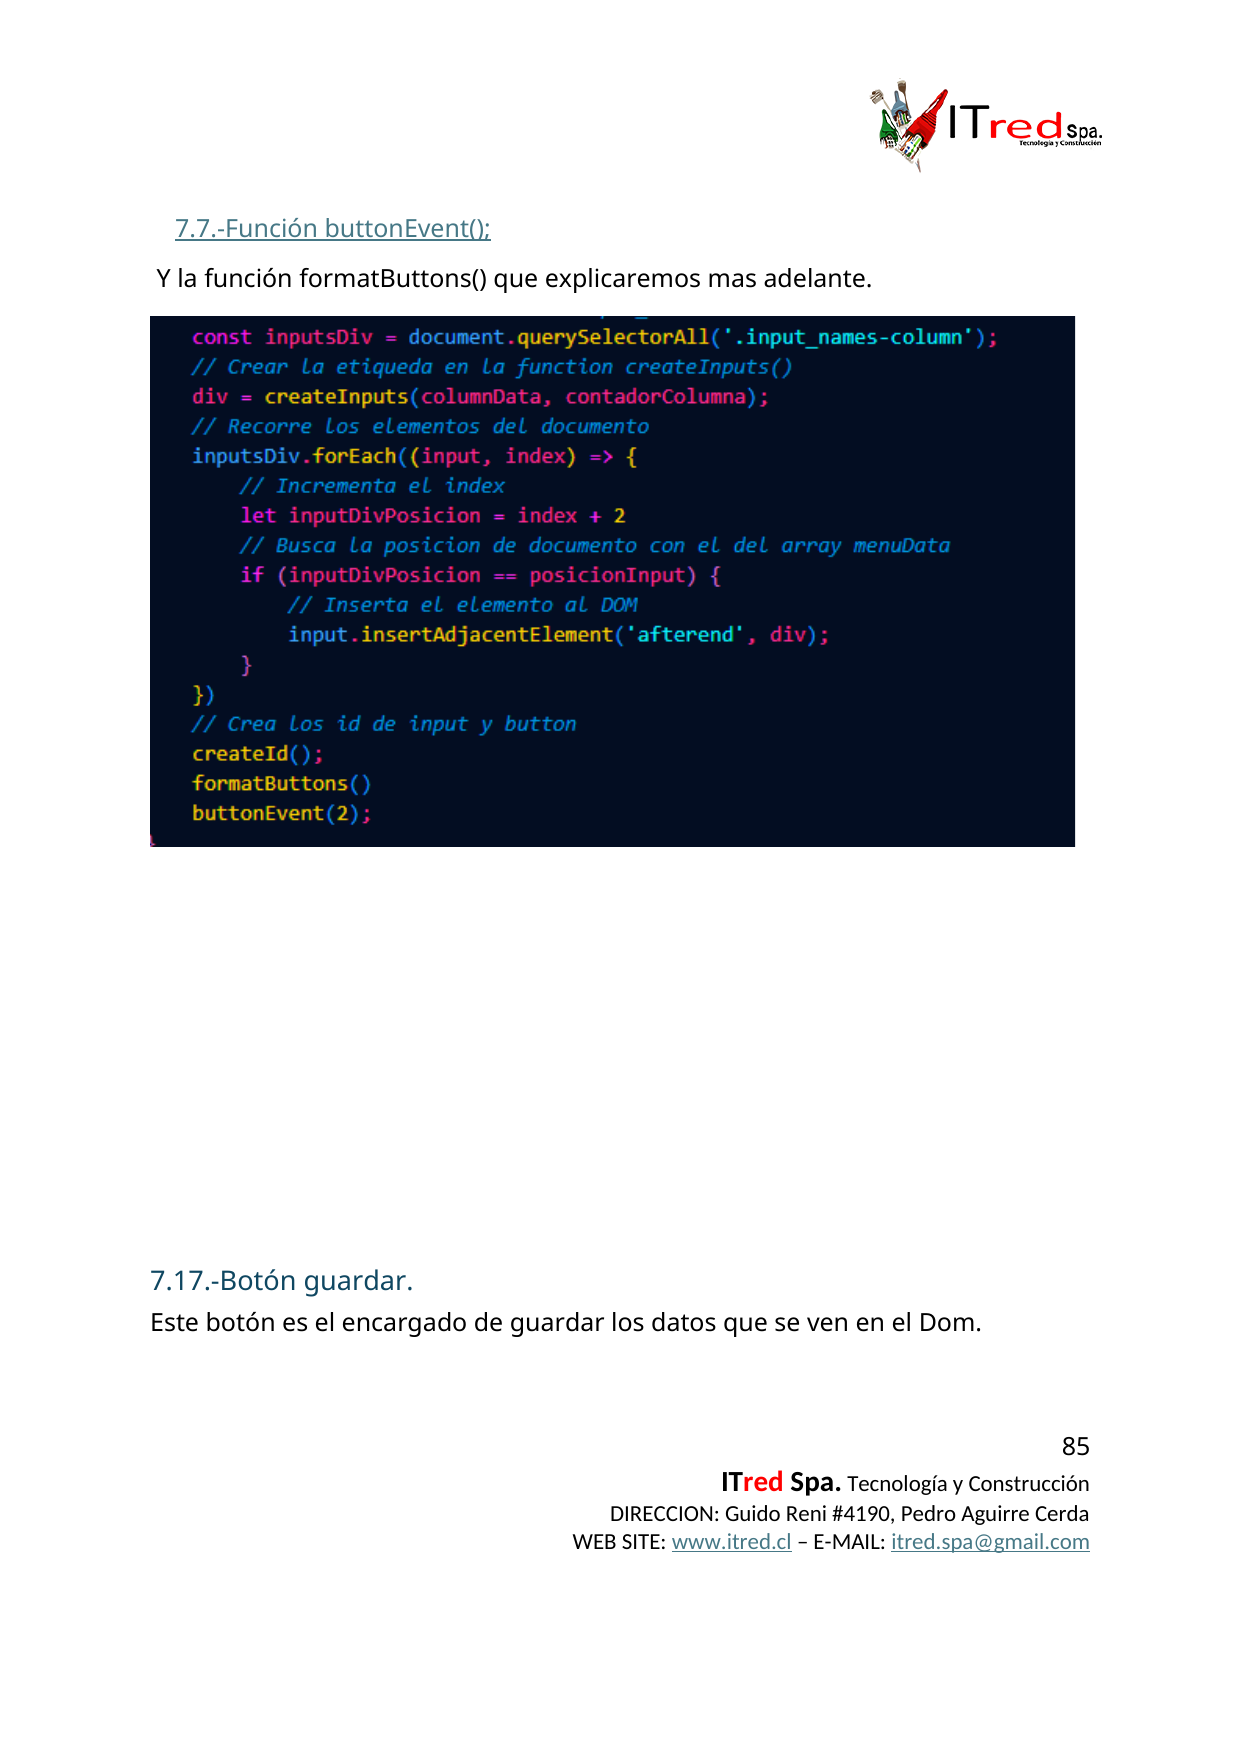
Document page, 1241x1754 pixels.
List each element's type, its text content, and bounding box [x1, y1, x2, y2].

text Y la función formatButtons() que explicaremos mas adelante. [150, 261, 1090, 294]
picture [868, 77, 1102, 174]
picture [150, 316, 1076, 847]
subtitle 7.17.-Botón guardar. [150, 1262, 1090, 1298]
text Este botón es el encargado de guardar los datos que se ven en el Dom. [150, 1304, 1090, 1338]
text 7.7.-Función buttonEvent(); 51 [175, 211, 1090, 245]
